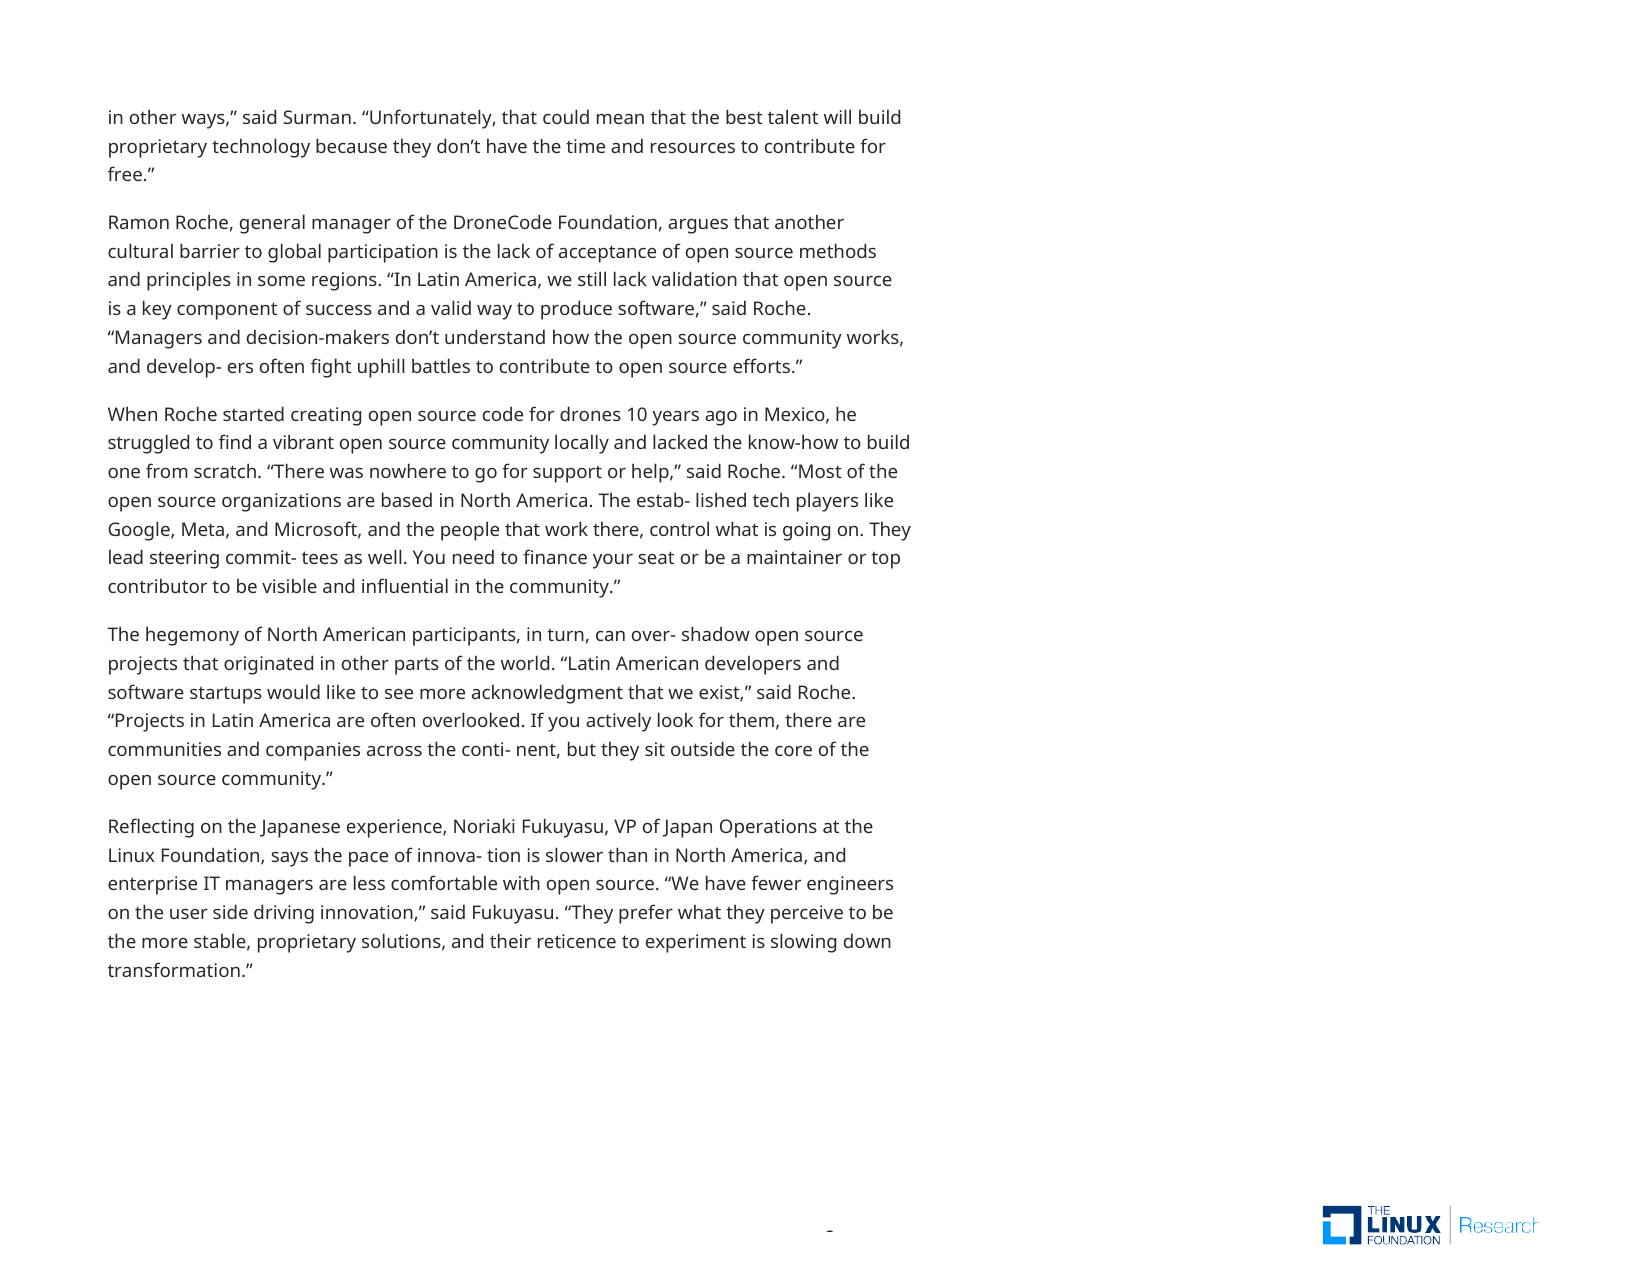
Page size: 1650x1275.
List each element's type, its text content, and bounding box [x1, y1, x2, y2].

text The hegemony of North American participants, in turn, can over- shadow open source projects that originated in other parts of the world. “Latin American developers and software startups would like to see more acknowledgment that we exist,” said Roche. “Projects in Latin America are often overlooked. If you actively look for them, there are communities and companies across the conti- nent, but they sit outside the core of the open source community.” [107, 622, 913, 791]
picture [1460, 1217, 1540, 1233]
text in other ways,” said Surman. “Unfortunately, that could mean that the best talent will build proprietary technology because they don’t have the time and resources to contribute for free.” [107, 104, 929, 187]
picture [1407, 1216, 1441, 1233]
text When Roche started creating open source code for drones 10 years ago in Mexico, he struggled to find a vibrant open source community locally and lacked the know-how to build one from scratch. “There was nowhere to go for support or help,” said Roche. “Most of the open source organizations are based in North America. The estab- lished tech players like Google, Meta, and Microsoft, and the people that work there, control what is going on. They lead steering commit- tees as well. You need to finance your seat or be a maintainer or top contributor to be visible and influential in the community.” [107, 401, 913, 599]
text Ramon Roche, general manager of the DroneCode Foundation, argues that another cultural barrier to global participation is the lack of acceptance of open source methods and principles in some regions. “In Latin America, we still lack validation that open source is a key component of success and a valid way to produce software,” said Roche. “Managers and decision-makers don’t understand how the open source community works, and develop- ers often fight uphill battles to contribute to open source efforts.” [107, 209, 906, 378]
text Reflecting on the Japanese experience, Noriaki Fukuyasu, VP of Japan Operations at the Linux Foundation, says the pace of innova- tion is slower than in North America, and enterprise IT managers are less comfortable with open source. “We have fewer engineers on the user side driving innovation,” said Fukuyasu. “They prefer what they perceive to be the more stable, proprietary solutions, and their reticence to experiment is slowing down transformation.” [107, 813, 913, 982]
